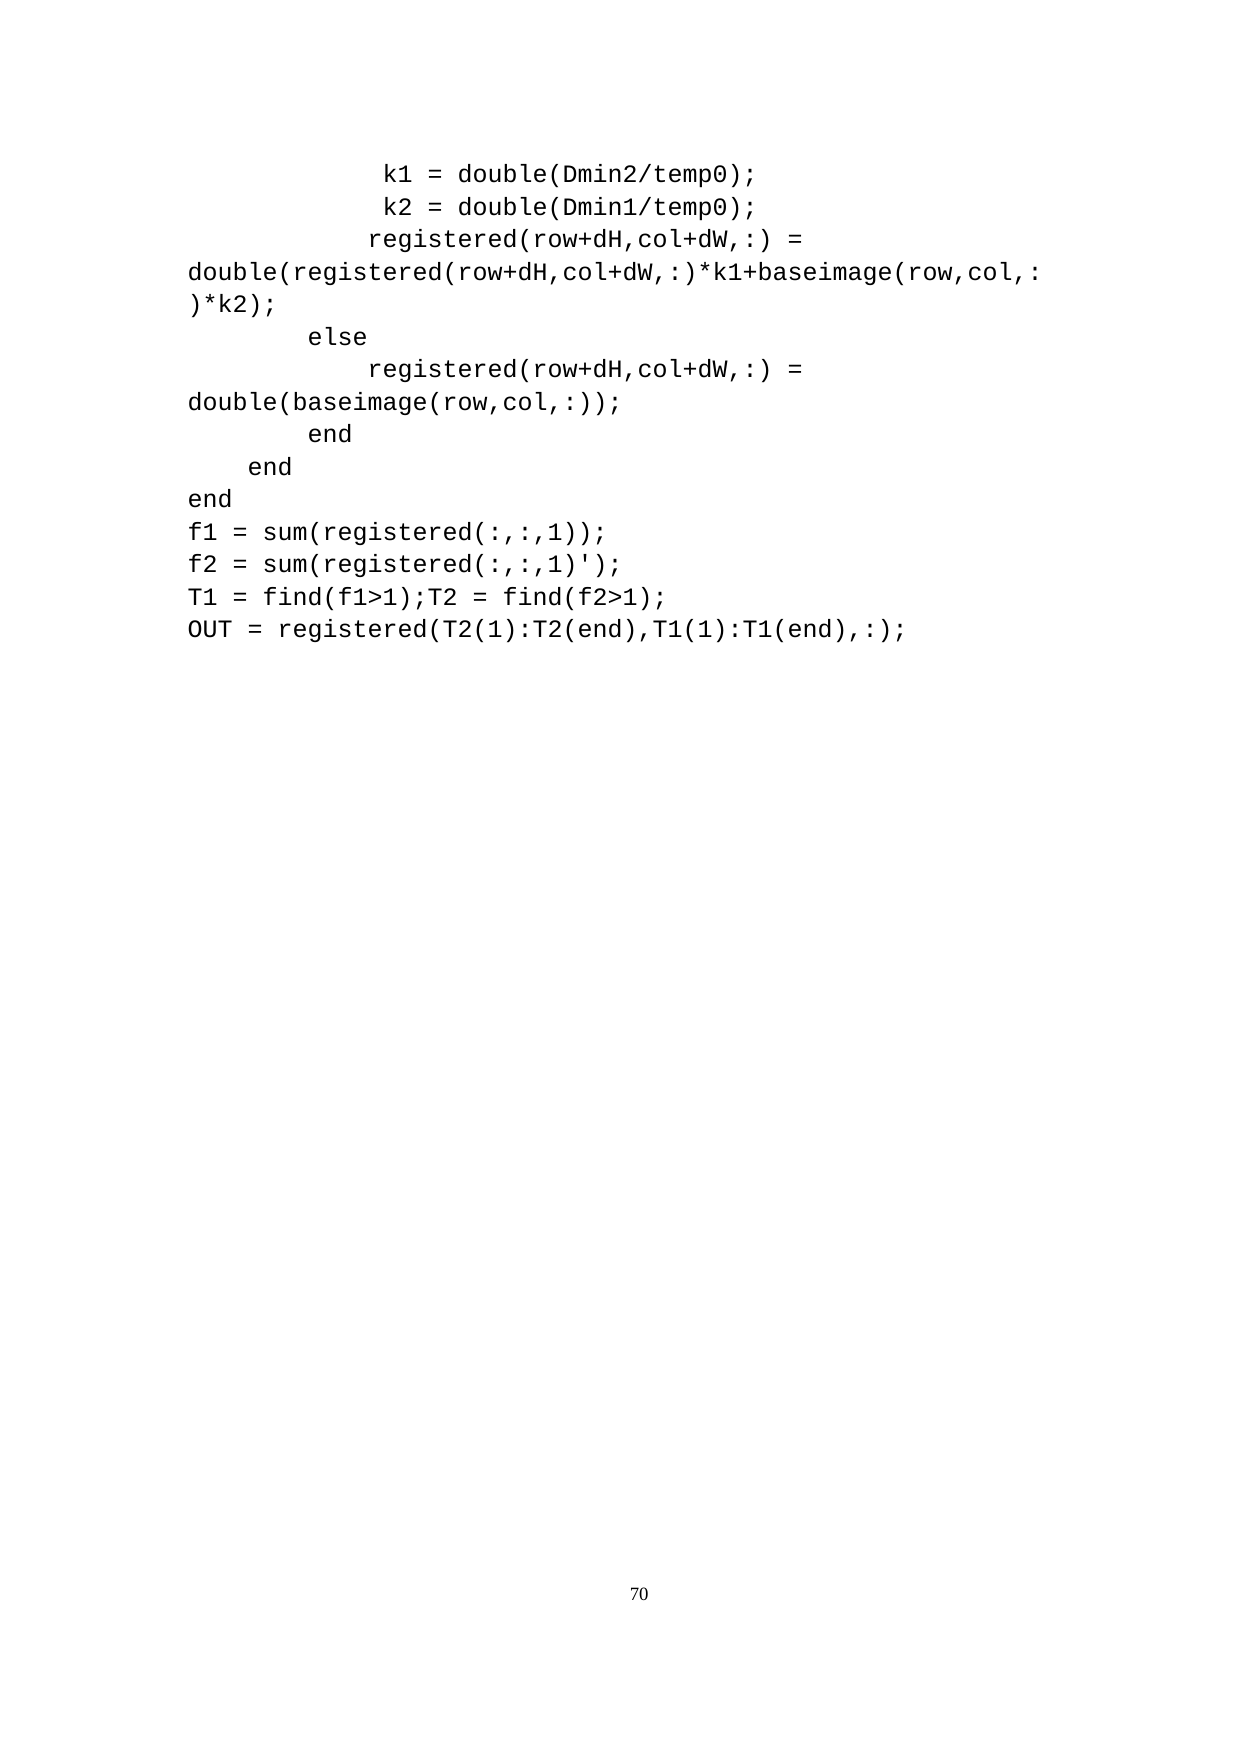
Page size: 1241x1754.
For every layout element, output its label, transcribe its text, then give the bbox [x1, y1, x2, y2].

text registered(row+dH,col+dW,:) = double(registered(row+dH,col+dW,:)*k1+baseimage(row,col,:)*k2); [187, 225, 1053, 322]
text end [187, 420, 1053, 452]
text end [187, 452, 1053, 485]
text k2 = double(Dmin1/temp0); [187, 192, 1053, 225]
text f2 = sum(registered(:,:,1)'); [187, 550, 1053, 582]
text T1 = find(f1>1);T2 = find(f2>1); [187, 582, 1053, 615]
text OUT = registered(T2(1):T2(end),T1(1):T1(end),:); [187, 615, 1053, 647]
text f1 = sum(registered(:,:,1)); [187, 517, 1053, 550]
text else [187, 322, 1053, 355]
text k1 = double(Dmin2/temp0); [187, 160, 1053, 192]
text registered(row+dH,col+dW,:) = double(baseimage(row,col,:)); [187, 355, 1053, 420]
text end [187, 485, 1053, 517]
